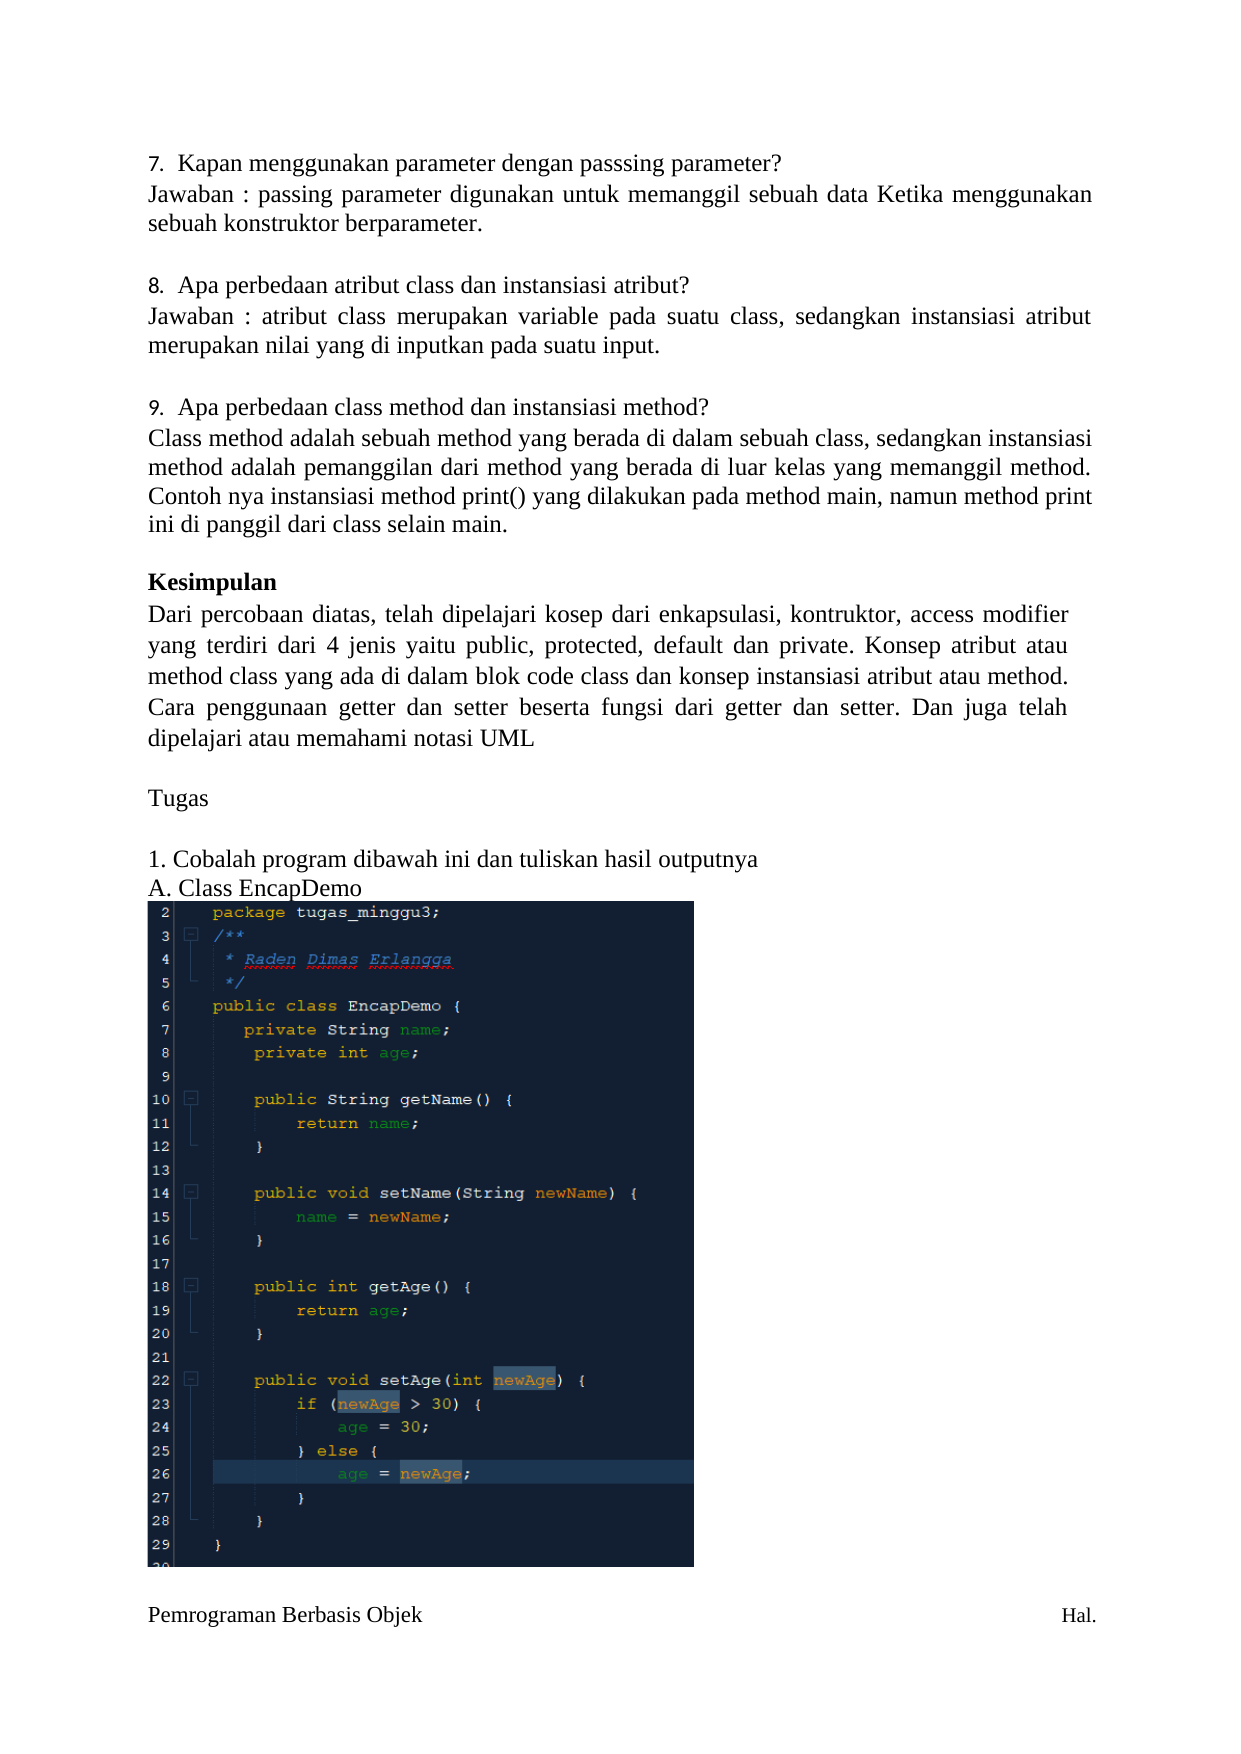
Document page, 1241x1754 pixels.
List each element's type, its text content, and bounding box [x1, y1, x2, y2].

text Kesimpulan [148, 567, 1092, 596]
text Jawaban : atribut class merupakan variable pada suatu class, sedangkan instansiasi atribut merupakan nilai yang di inputkan pada suatu input. [148, 301, 1092, 358]
text Dari percobaan diatas, telah dipelajari kosep dari enkapsulasi, kontruktor, access modifier yang terdiri dari 4 jenis yaitu public, protected, default dan private. Konsep atribut atau method class yang ada di dalam blok code class dan konsep instansiasi atribut atau method. Cara penggunaan getter dan setter beserta fungsi dari getter dan setter. Dan juga telah dipelajari atau memahami notasi UML [148, 599, 1069, 752]
text Tugas [148, 783, 1092, 812]
list Apa perbedaan atribut class dan instansiasi atribut? [148, 270, 1092, 299]
list Apa perbedaan class method dan instansiasi method? [148, 392, 1092, 421]
text Jawaban : passing parameter digunakan untuk memanggil sebuah data Ketika menggunakan sebuah konstruktor berparameter. [148, 179, 1092, 237]
text Class method adalah sebuah method yang berada di dalam sebuah class, sedangkan instansiasi method adalah pemanggilan dari method yang berada di luar kelas yang memanggil method. Contoh nya instansiasi method print() yang dilakukan pada method main, namun method print ini di panggil dari class selain main. [148, 423, 1092, 538]
list Kapan menggunakan parameter dengan passsing parameter? [148, 148, 1092, 177]
picture [147, 901, 694, 1567]
text 1. Cobalah program dibawah ini dan tuliskan hasil outputnya [148, 844, 1092, 873]
text A. Class EncapDemo [148, 873, 1092, 901]
